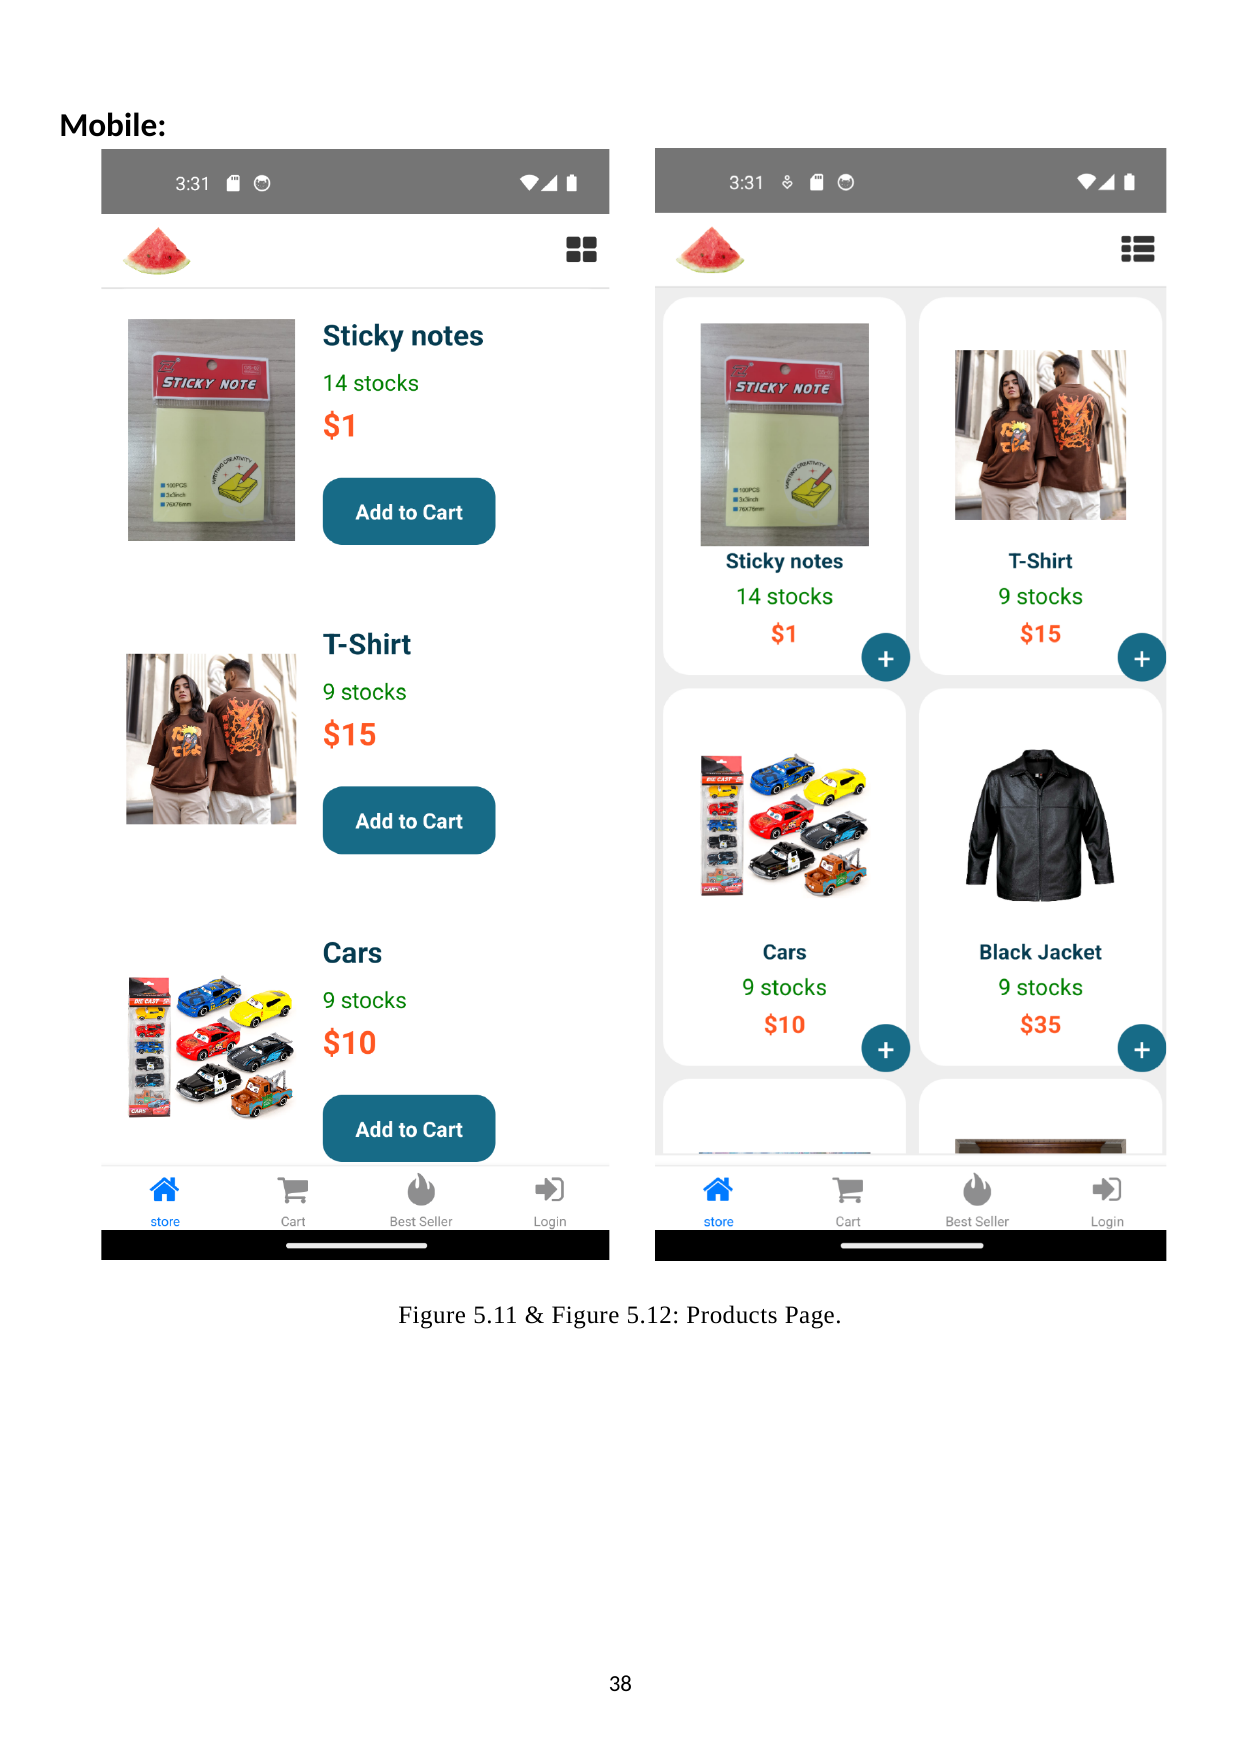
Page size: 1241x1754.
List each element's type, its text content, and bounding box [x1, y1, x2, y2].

text Mobile: [21, 104, 1090, 145]
picture [653, 148, 1167, 1257]
picture [100, 149, 609, 1254]
